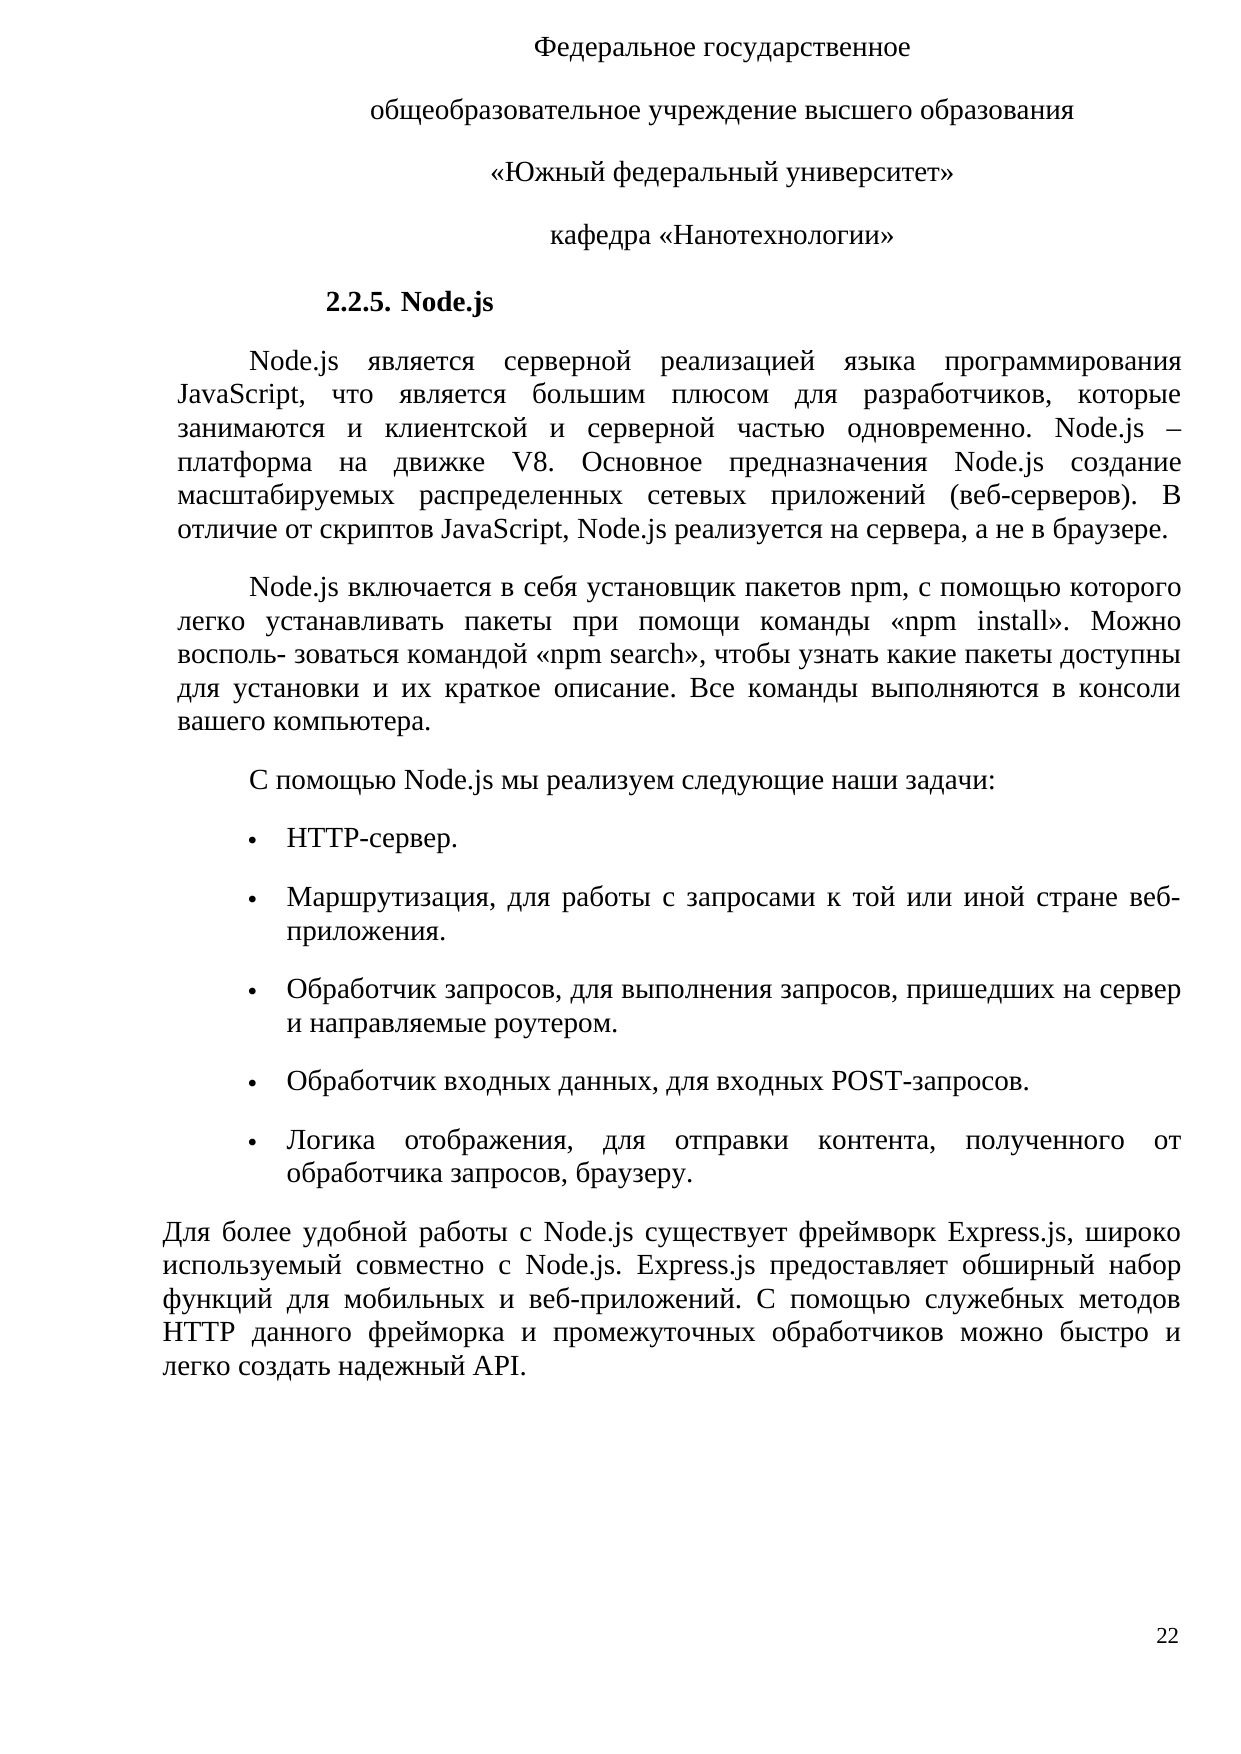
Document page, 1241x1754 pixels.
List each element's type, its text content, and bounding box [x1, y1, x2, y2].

text С помощью Node.js мы реализуем следующие наши задачи: [177, 762, 1182, 796]
list Обработчик входных данных, для входных POST-запросов. [249, 1063, 1182, 1097]
subtitle Node.js [326, 284, 1207, 318]
list Маршрутизация, для работы с запросами к той или иной стране веб-приложения. [249, 879, 1182, 946]
list Логика отображения, для отправки контента, полученного от обработчика запросов, браузеру. [249, 1122, 1182, 1189]
text Node.js включается в себя установщик пакетов npm, c помощью которого легко устанавливать пакеты при помощи команды «npm install». Можно восполь- зоваться командой «npm search», чтобы узнать какие пакеты доступны для установки и их краткое описание. Все команды выполняются в консоли вашего компьютера. [177, 569, 1182, 737]
text Для более удобной работы с Node.js существует фреймворк Express.js, широко используемый совместно с Node.js. Express.js предоставляет обширный набор функций для мобильных и веб-приложений. С помощью служебных методов HTTP данного фрейморка и промежуточных обработчиков можно быстро и легко создать надежный API. [162, 1214, 1182, 1382]
list HTTP-сервер. [249, 821, 1182, 854]
text Node.js является серверной реализацией языка программирования JavaScript, что является большим плюсом для разработчиков, которые занимаются и клиентской и серверной частью одновременно. Node.js – платформа на движке V8. Основное предназначения Node.js создание масштабируемых распределенных сетевых приложений (веб-серверов). В отличие от скриптов JavaScript, Node.js реализуется на сервера, а не в браузере. [177, 343, 1182, 544]
list Обработчик запросов, для выполнения запросов, пришедших на сервер и направляемые роутером. [249, 971, 1182, 1038]
